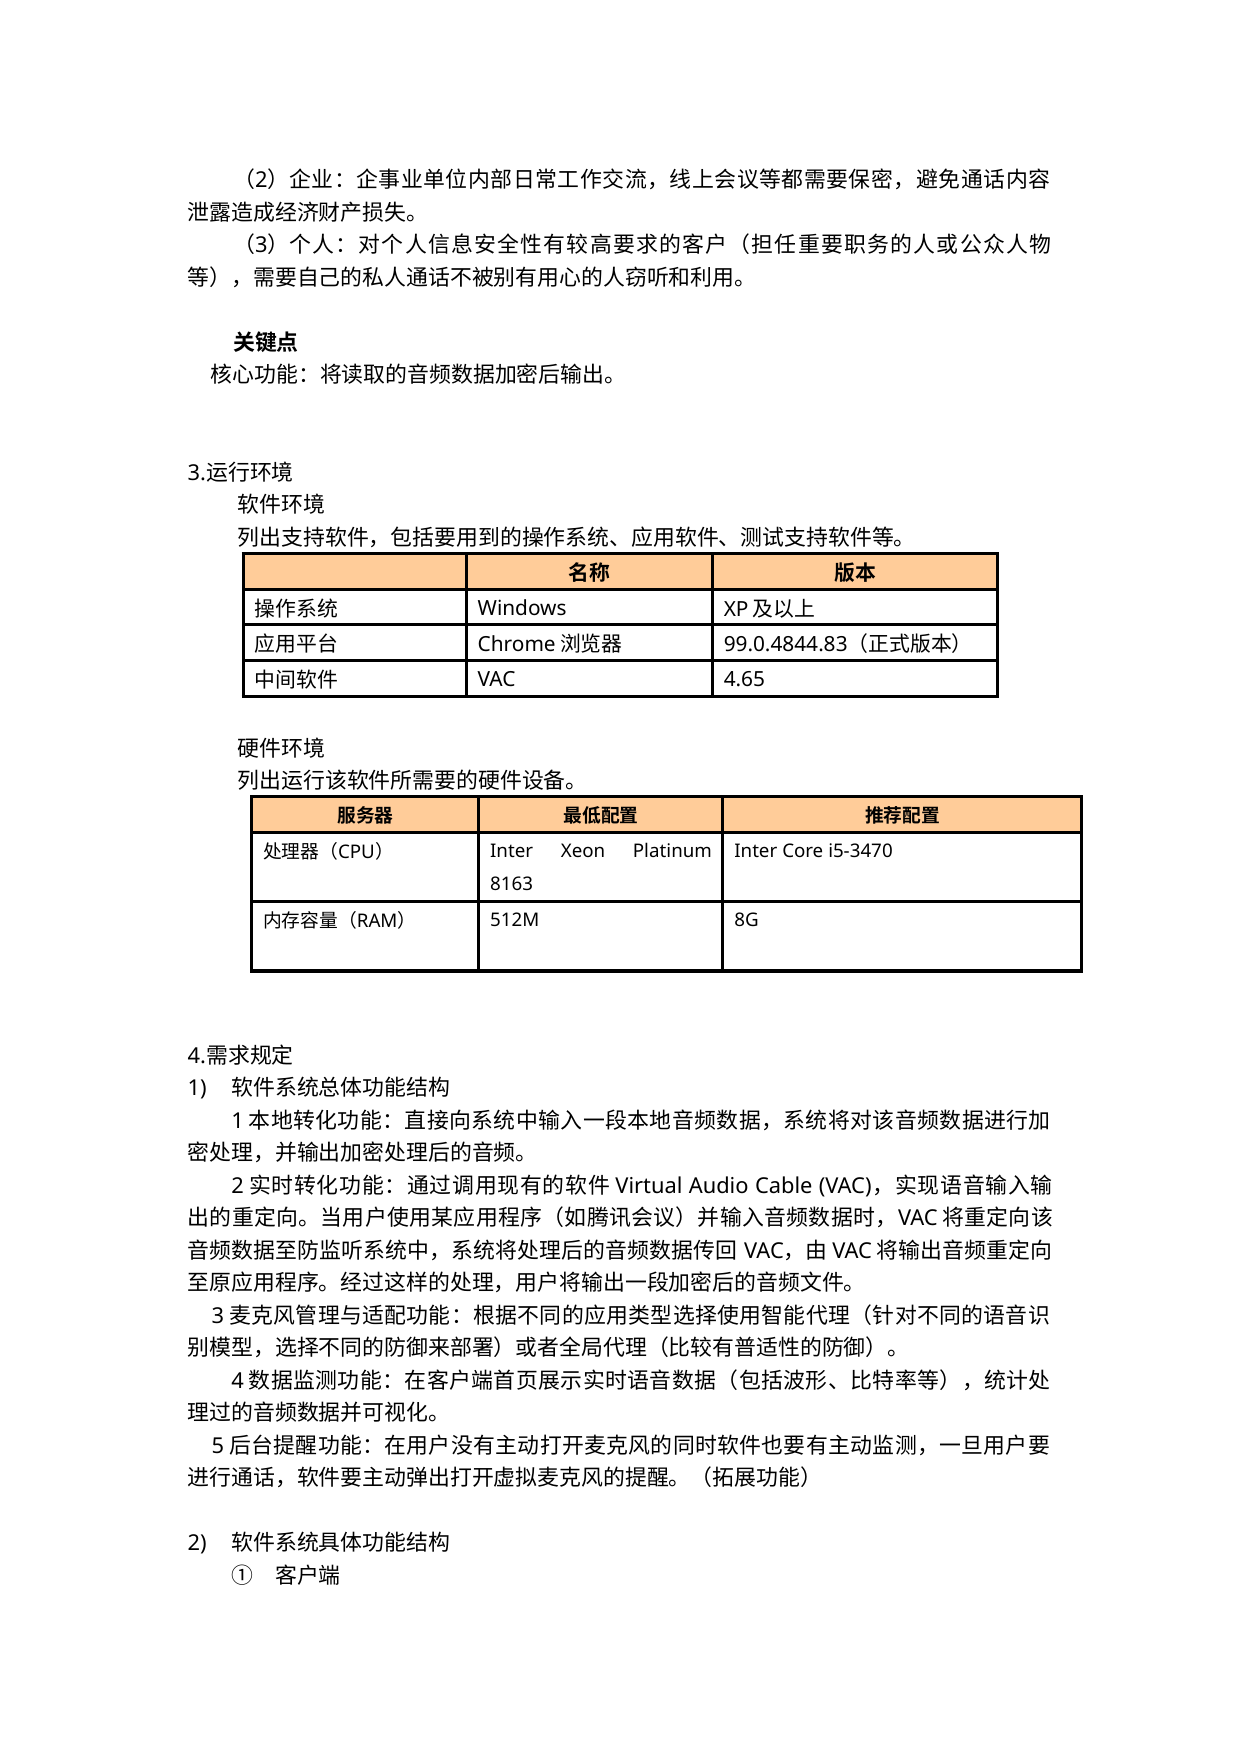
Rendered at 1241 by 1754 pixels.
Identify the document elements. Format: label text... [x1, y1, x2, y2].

table_cell 99.0.4844.83（正式版本） [714, 626, 996, 659]
text 硬件环境 [187, 730, 1053, 763]
text 列出支持软件，包括要用到的操作系统、应用软件、测试支持软件等。 [187, 519, 1053, 552]
table_header 名称 [468, 555, 711, 588]
table_cell 512M [480, 903, 721, 969]
list 4.需求规定 [187, 1037, 1053, 1070]
list 1本地转化功能：直接向系统中输入一段本地音频数据，系统将对该音频数据进行加密处理，并输出加密处理后的音频。 [187, 1102, 1053, 1167]
list 客户端 [187, 1557, 1053, 1590]
table_header 推荐配置 [724, 798, 1080, 831]
list 4数据监测功能：在客户端首页展示实时语音数据（包括波形、比特率等），统计处理过的音频数据并可视化。 [187, 1362, 1053, 1427]
table_cell Inter Core i5-3470 [724, 834, 1080, 900]
table_header 版本 [714, 555, 996, 588]
table_cell Inter Xeon Platinum 8163 [480, 834, 721, 900]
list 2实时转化功能：通过调用现有的软件Virtual Audio Cable (VAC)，实现语音输入输出的重定向。当用户使用某应用程序（如腾讯会议）并输入音频数据时，VAC将重定向该音频数据至防监听系统中，系统将处理后的音频数据传回VAC，由VAC将输出音频重定向至原应用程序。经过这样的处理，用户将输出一段加密后的音频文件。 [187, 1167, 1053, 1297]
list 软件系统总体功能结构 [187, 1070, 1053, 1102]
table_cell 应用平台 [245, 626, 465, 659]
table_cell 处理器（CPU） [253, 834, 477, 900]
text 列出运行该软件所需要的硬件设备。 [187, 763, 1053, 795]
table_header 最低配置 [480, 798, 721, 831]
list 3麦克风管理与适配功能：根据不同的应用类型选择使用智能代理（针对不同的语音识别模型，选择不同的防御来部署）或者全局代理（比较有普适性的防御）。 [187, 1297, 1053, 1362]
list 软件系统具体功能结构 [187, 1525, 1053, 1557]
table_cell VAC [468, 662, 711, 694]
table_cell Chrome浏览器 [468, 626, 711, 659]
table_cell XP及以上 [714, 591, 996, 623]
text 关键点 [187, 324, 1053, 357]
table_cell 中间软件 [245, 662, 465, 694]
table_header 服务器 [253, 798, 477, 831]
table_cell 内存容量（RAM） [253, 903, 477, 969]
list 个人：对个人信息安全性有较高要求的客户（担任重要职务的人或公众人物等），需要自己的私人通话不被别有用心的人窃听和利用。 [187, 227, 1053, 292]
table_cell 操作系统 [245, 591, 465, 623]
table_cell Windows [468, 591, 711, 623]
list 5后台提醒功能：在用户没有主动打开麦克风的同时软件也要有主动监测，一旦用户要进行通话，软件要主动弹出打开虚拟麦克风的提醒。（拓展功能） [187, 1427, 1053, 1492]
list 3.运行环境 [187, 454, 1053, 487]
list 企业：企事业单位内部日常工作交流，线上会议等都需要保密，避免通话内容泄露造成经济财产损失。 [187, 162, 1053, 227]
text 软件环境 [187, 487, 1053, 519]
text 核心功能：将读取的音频数据加密后输出。 [187, 357, 1053, 389]
table_cell 8G [724, 903, 1080, 969]
table_cell 4.65 [714, 662, 996, 694]
